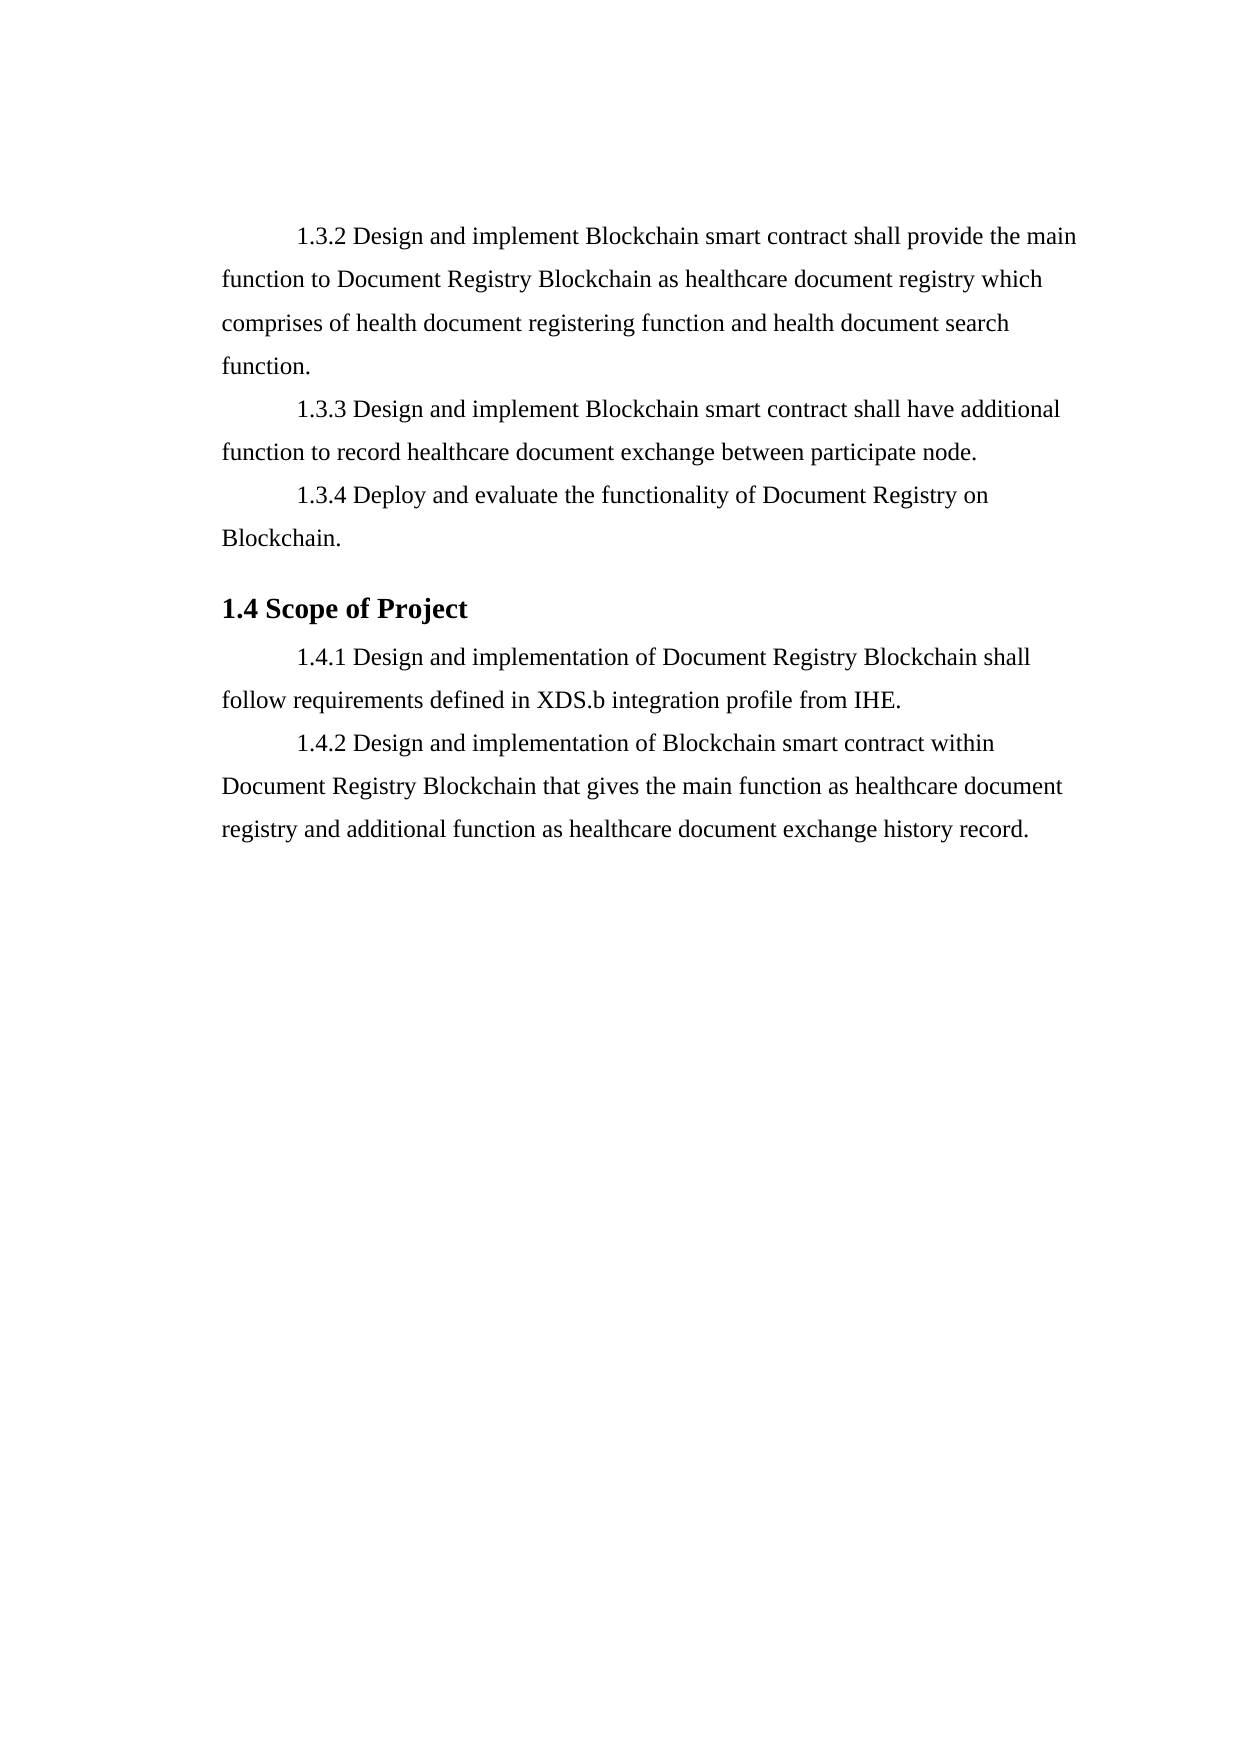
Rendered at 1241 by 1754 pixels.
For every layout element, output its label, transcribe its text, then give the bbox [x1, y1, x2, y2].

text 1.3.2 Design and implement Blockchain smart contract shall provide the main function to Document Registry Blockchain as healthcare document registry which comprises of health document registering function and health document search function. 1.3.3 Design and implement Blockchain smart contract shall have additional function to record healthcare document exchange between participate node. 1.3.4 Deploy and evaluate the functionality of Document Registry on Blockchain. [221, 221, 1092, 552]
text 1.4.1 Design and implementation of Document Registry Blockchain shall follow requirements defined in XDS.b integration profile from IHE. 1.4.2 Design and implementation of Blockchain smart contract within Document Registry Blockchain that gives the main function as healthcare document registry and additional function as healthcare document exchange history record. [221, 642, 1092, 843]
text 1.4 Scope of Project [221, 591, 1092, 625]
